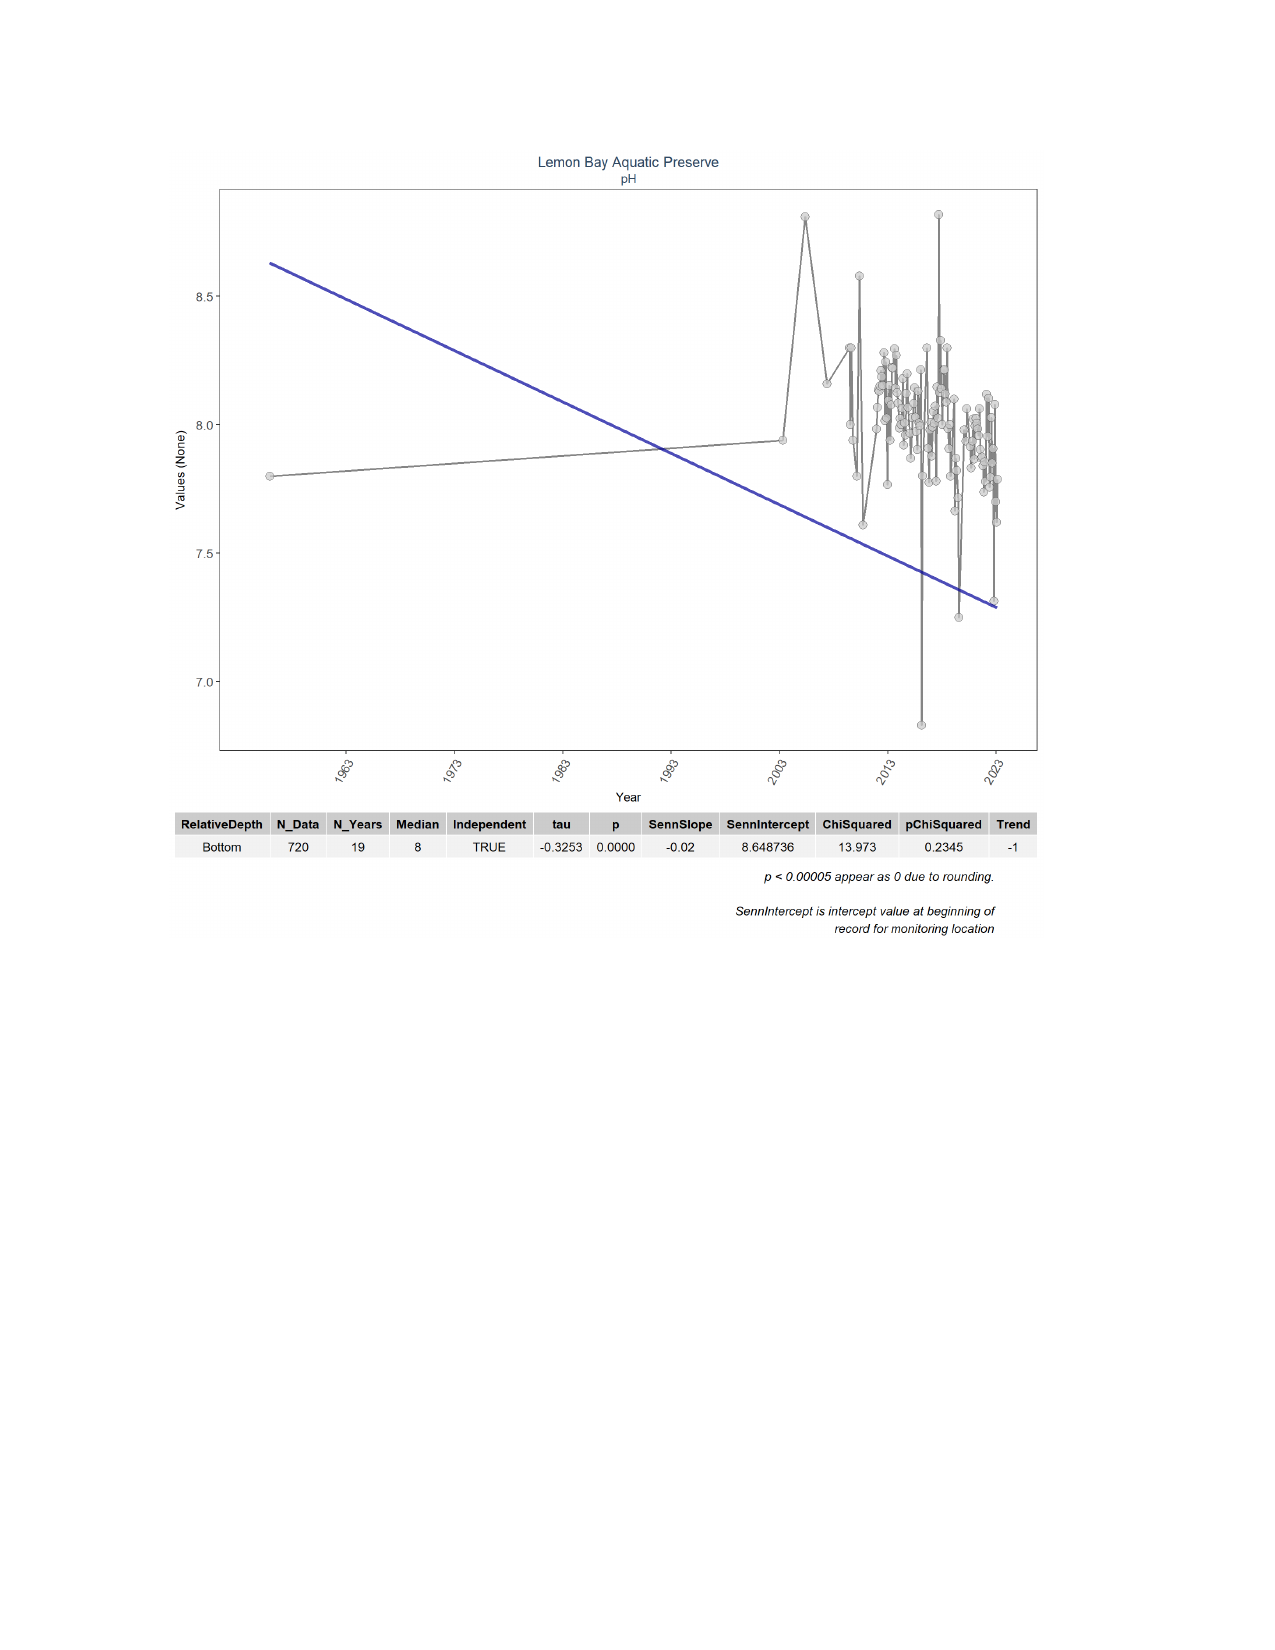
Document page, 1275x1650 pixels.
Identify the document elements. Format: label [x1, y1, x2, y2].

picture [168, 150, 1044, 938]
